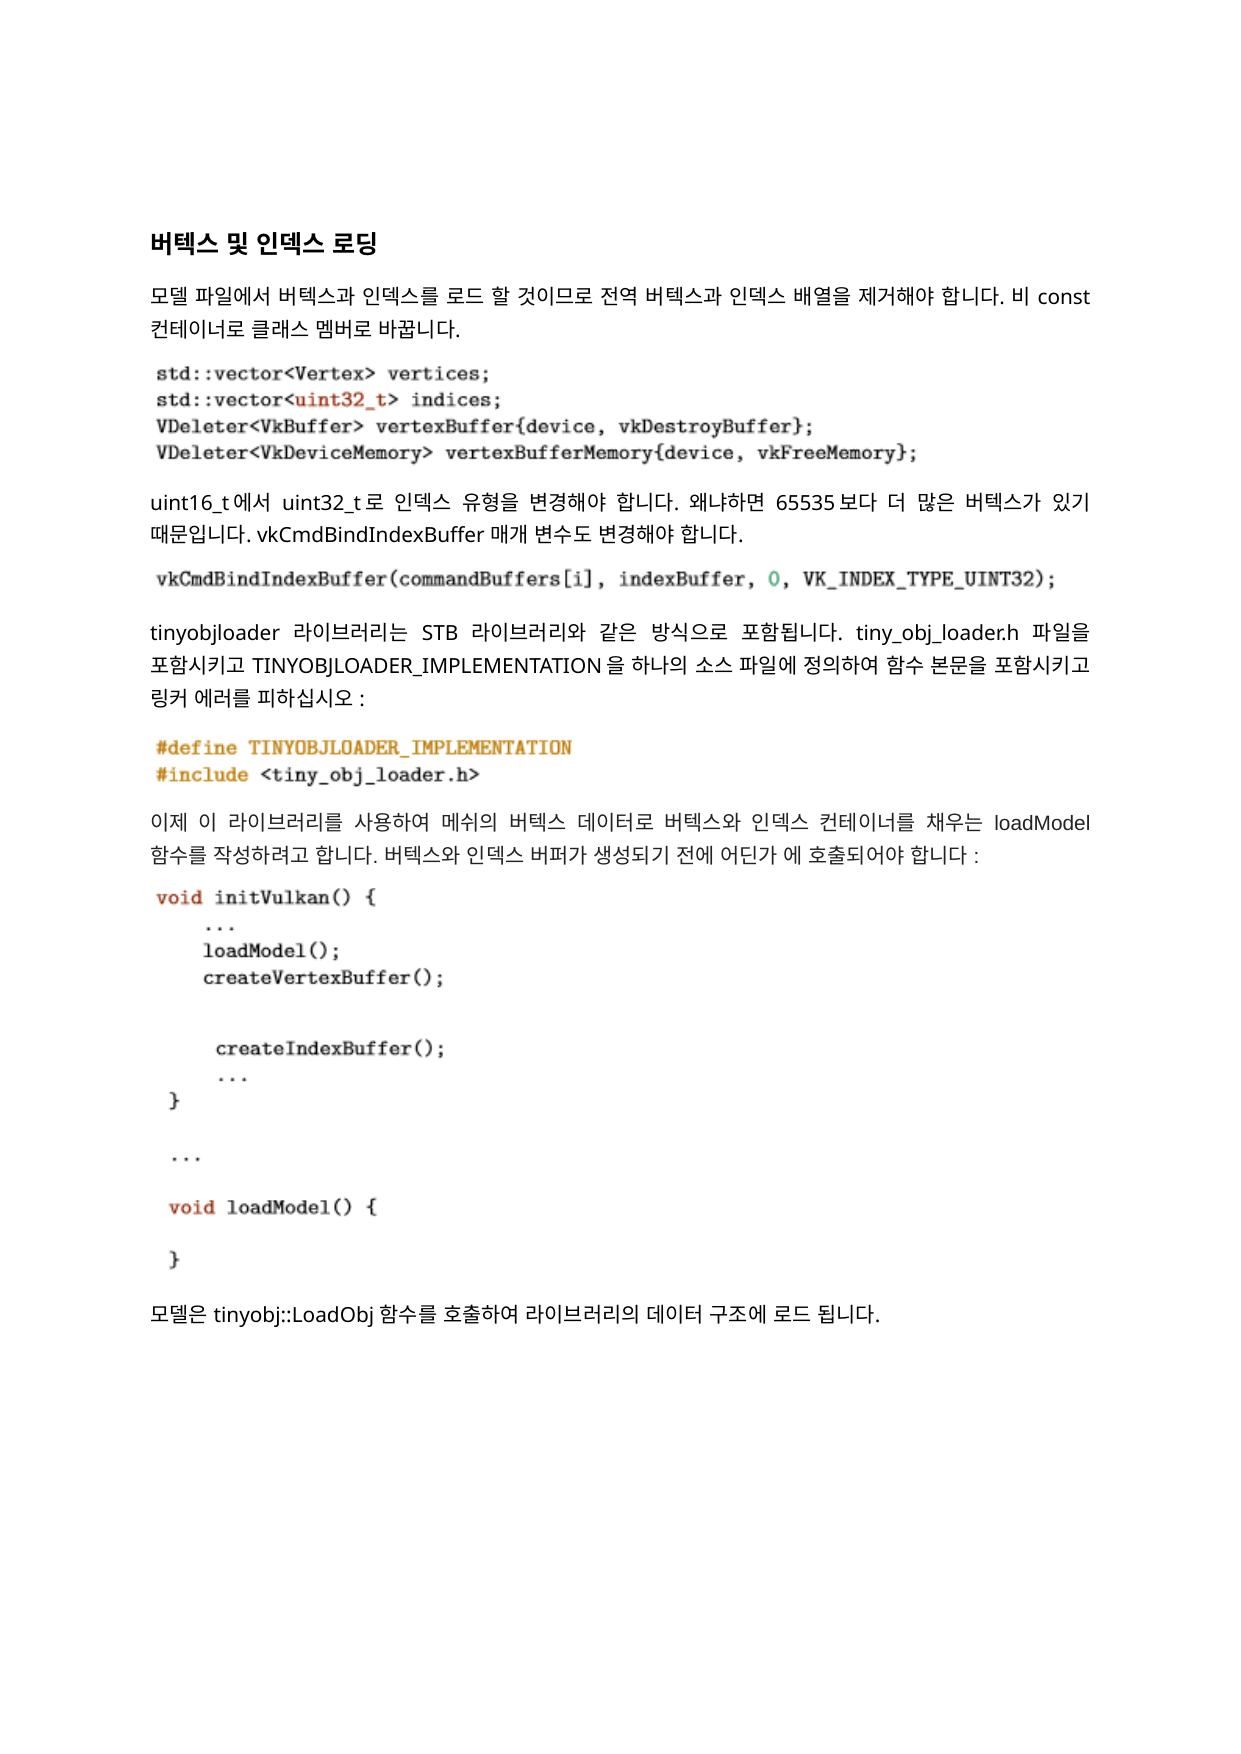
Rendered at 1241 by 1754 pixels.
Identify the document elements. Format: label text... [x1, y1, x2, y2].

picture [150, 888, 449, 1000]
picture [150, 731, 583, 788]
text uint16_t에서 uint32_t로 인덱스 유형을 변경해야 합니다. 왜냐하면 65535보다 더 많은 버텍스가 있기 때문입니다. vkCmdBindIndexBuffer 매개 변수도 변경해야 합니다. [150, 486, 1090, 549]
text tinyobjloader 라이브러리는 STB 라이브러리와 같은 방식으로 포함됩니다. tiny_obj_loader.h 파일을 포함시키고 TINYOBJLOADER_IMPLEMENTATION을 하나의 소스 파일에 정의하여 함수 본문을 포함시키고 링커 에러를 피하십시오 : [150, 616, 1090, 712]
text 이제 이 라이브러리를 사용하여 메쉬의 버텍스 데이터로 버텍스와 인덱스 컨테이너를 채우는 loadModel 함수를 작성하려고 합니다. 버텍스와 인덱스 버퍼가 생성되기 전에 어딘가 에 호출되어야 합니다 : [150, 806, 1090, 869]
picture [150, 362, 916, 467]
picture [150, 1018, 457, 1279]
picture [150, 567, 1061, 598]
text 모델 파일에서 버텍스과 인덱스를 로드 할 것이므로 전역 버텍스과 인덱스 배열을 제거해야 합니다. 비 const 컨테이너로 클래스 멤버로 바꿉니다. [150, 280, 1090, 343]
text 버텍스 및 인덱스 로딩 [150, 224, 1090, 261]
text 모델은 tinyobj::LoadObj 함수를 호출하여 라이브러리의 데이터 구조에 로드 됩니다. [150, 1298, 1090, 1328]
